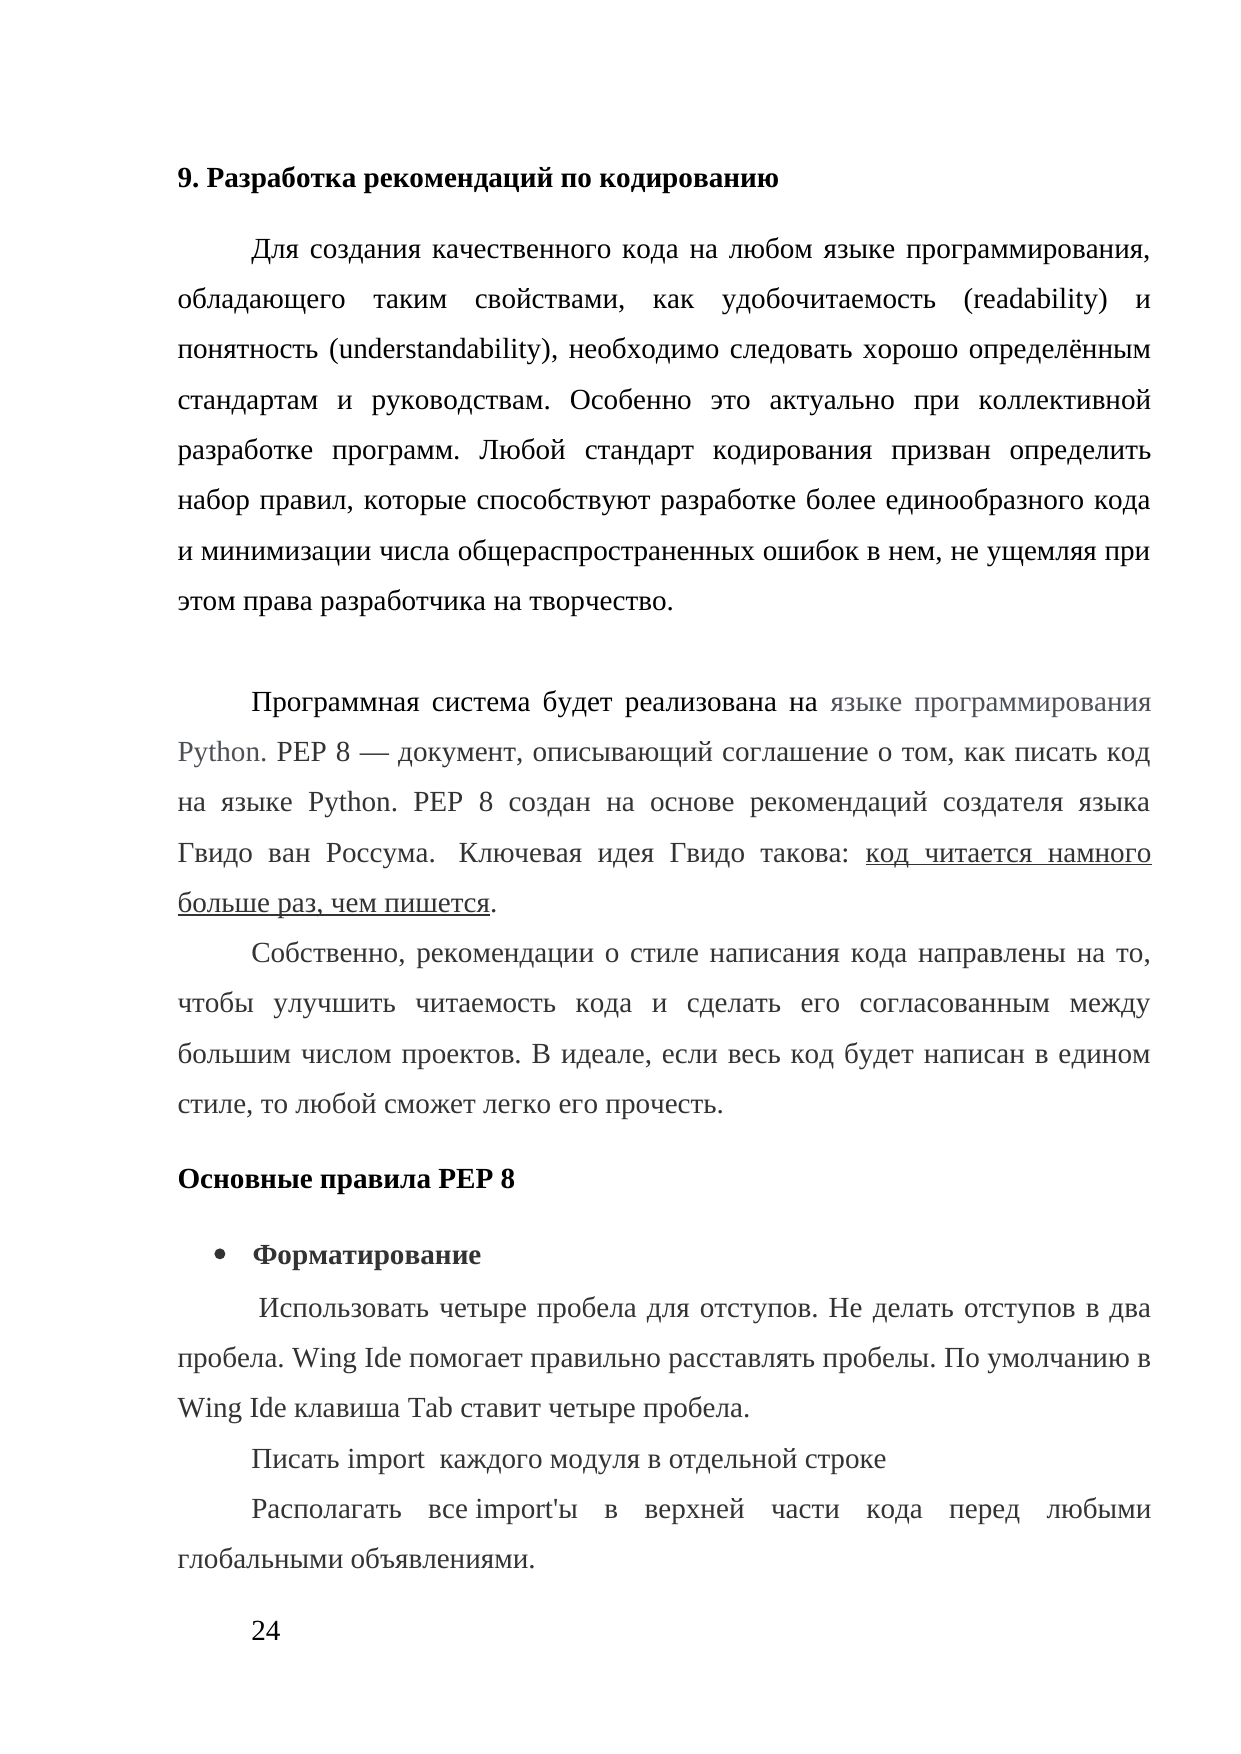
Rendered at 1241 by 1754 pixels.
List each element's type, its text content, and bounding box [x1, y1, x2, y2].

list Форматирование [215, 1237, 1152, 1271]
text Располагать все import'ы в верхней части кода перед любыми глобальными объявлениями. [177, 1491, 1152, 1575]
text Программная система будет реализована на языке программирования Python. PEP 8 — документ, описывающий соглашение о том, как писать код на языке Python. PEP 8 создан на основе рекомендаций создателя языка Гвидо ван Россума. Ключевая идея Гвидо такова: код читается намного больше раз, чем пишется. [177, 684, 1152, 918]
text Собственно, рекомендации о стиле написания кода направлены на то, чтобы улучшить читаемость кода и сделать его согласованным между большим числом проектов. В идеале, если весь код будет написан в едином стиле, то любой сможет легко его прочесть. [177, 935, 1152, 1120]
text Писать import каждого модуля в отдельной строке [177, 1441, 1152, 1474]
text Для создания качественного кода на любом языке программирования, обладающего таким свойствами, как удобочитаемость (readability) и понятность (understandability), необходимо следовать хорошо определённым стандартам и руководствам. Особенно это актуально при коллективной разработке программ. Любой стандарт кодирования призван определить набор правил, которые способствуют разработке более единообразного кода и минимизации числа общераспространенных ошибок в нем, не ущемляя при этом права разработчика на творчество. [177, 231, 1152, 617]
subtitle Основные правила PEP 8 [177, 1162, 1152, 1195]
text Использовать четыре пробела для отступов. Не делать отступов в два пробела. Wing Ide помогает правильно расставлять пробелы. По умолчанию в Wing Ide клавиша Tab ставит четыре пробела. [177, 1290, 1152, 1424]
subtitle 9. Разработка рекомендаций по кодированию [177, 160, 1152, 193]
